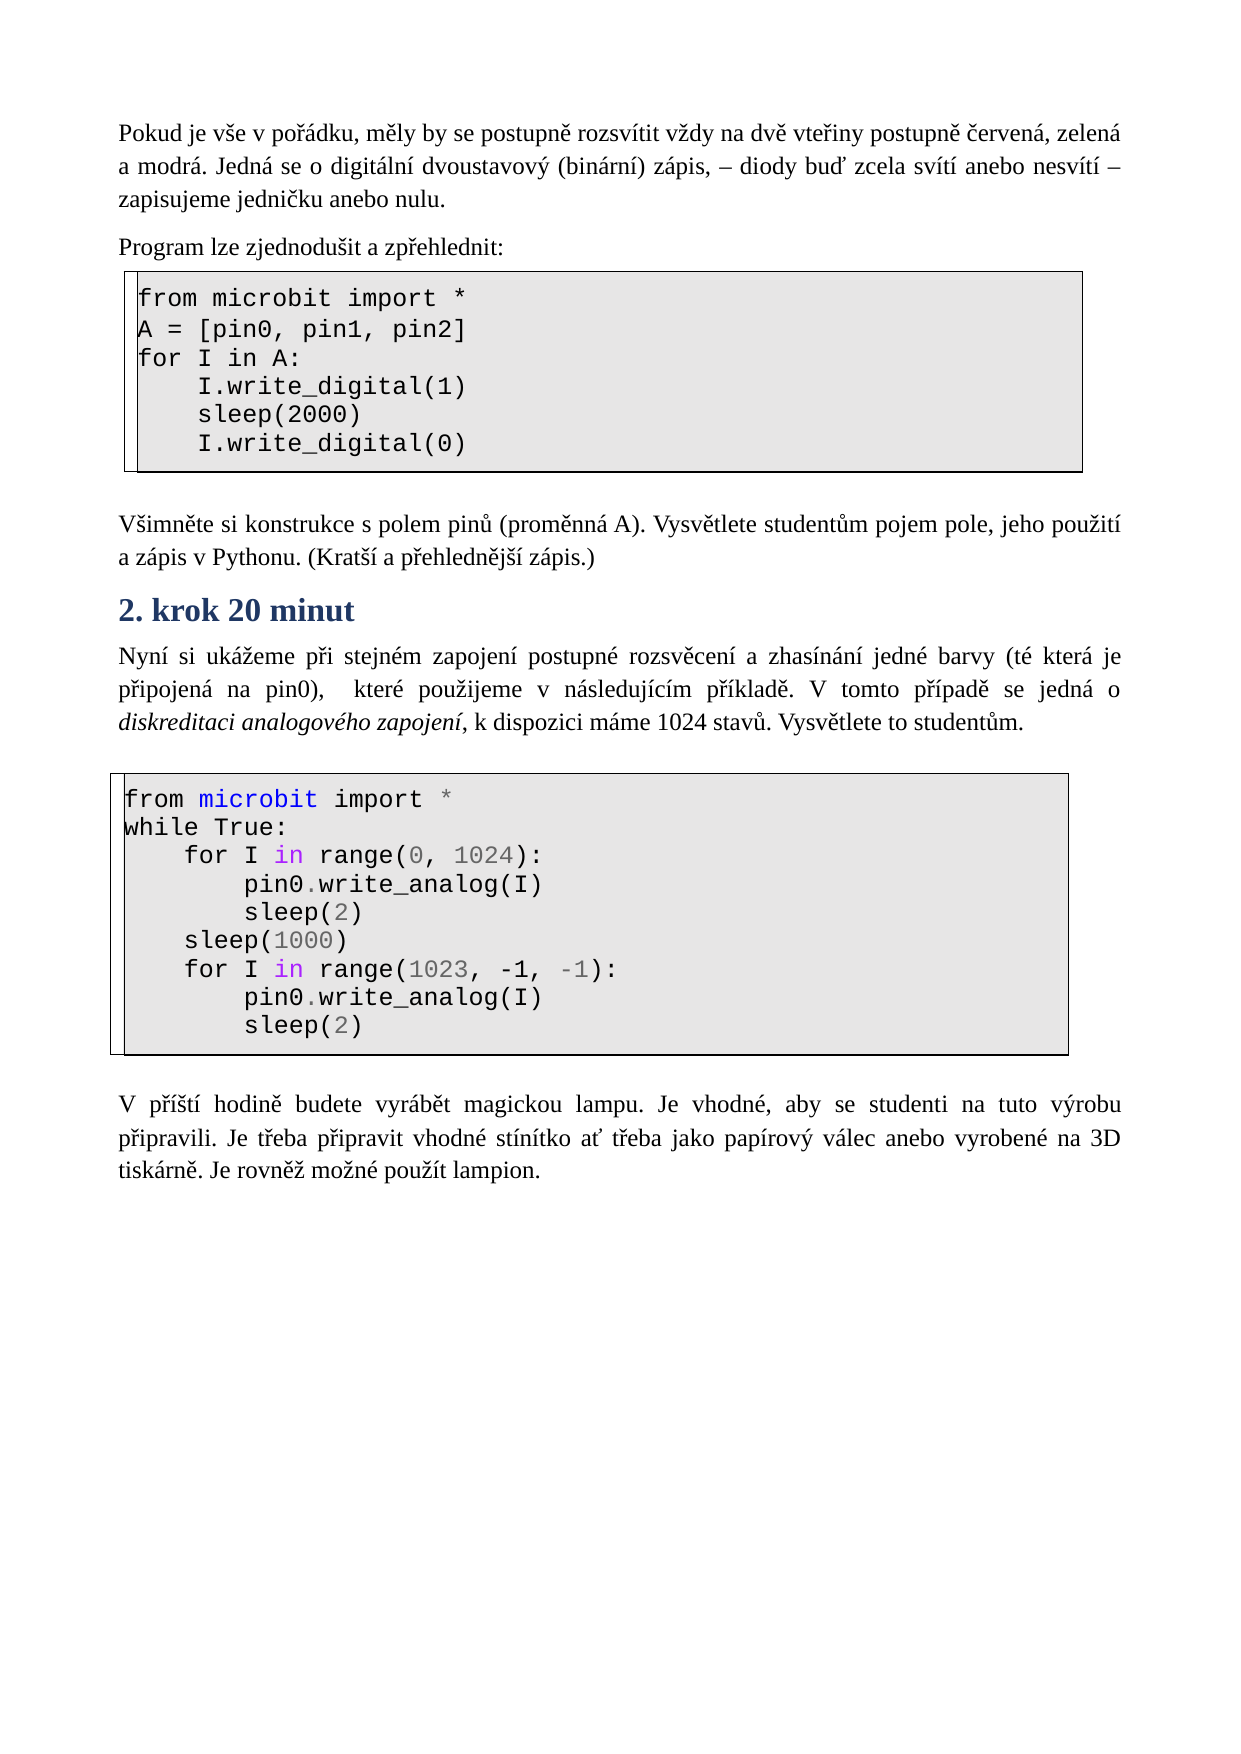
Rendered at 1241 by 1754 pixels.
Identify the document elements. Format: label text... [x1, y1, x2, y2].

subtitle 2. krok 20 minut [118, 590, 1122, 628]
text V příští hodině budete vyrábět magickou lampu. Je vhodné, aby se studenti na tuto výrobu připravili. Je třeba připravit vhodné stínítko ať třeba jako papírový válec anebo vyrobené na 3D tiskárně. Je rovněž možné použít lampion. [118, 1089, 1122, 1184]
text Nyní si ukážeme při stejném zapojení postupné rozsvěcení a zhasínání jedné barvy (té která je připojená na pin0), které použijeme v následujícím příkladě. V tomto případě se jedná o diskreditaci analogového zapojení, k dispozici máme 1024 stavů. Vysvětlete to studentům. [118, 641, 1122, 736]
text Program lze zjednodušit a zpřehlednit: [118, 232, 1122, 261]
text Všimněte si konstrukce s polem pinů (proměnná A). Vysvětlete studentům pojem pole, jeho použití a zápis v Pythonu. (Kratší a přehlednější zápis.) [118, 509, 1122, 571]
text Pokud je vše v pořádku, měly by se postupně rozsvítit vždy na dvě vteřiny postupně červená, zelená a modrá. Jedná se o digitální dvoustavový (binární) zápis, – diody buď zcela svítí anebo nesvítí – zapisujeme jedničku anebo nulu. [118, 118, 1122, 213]
